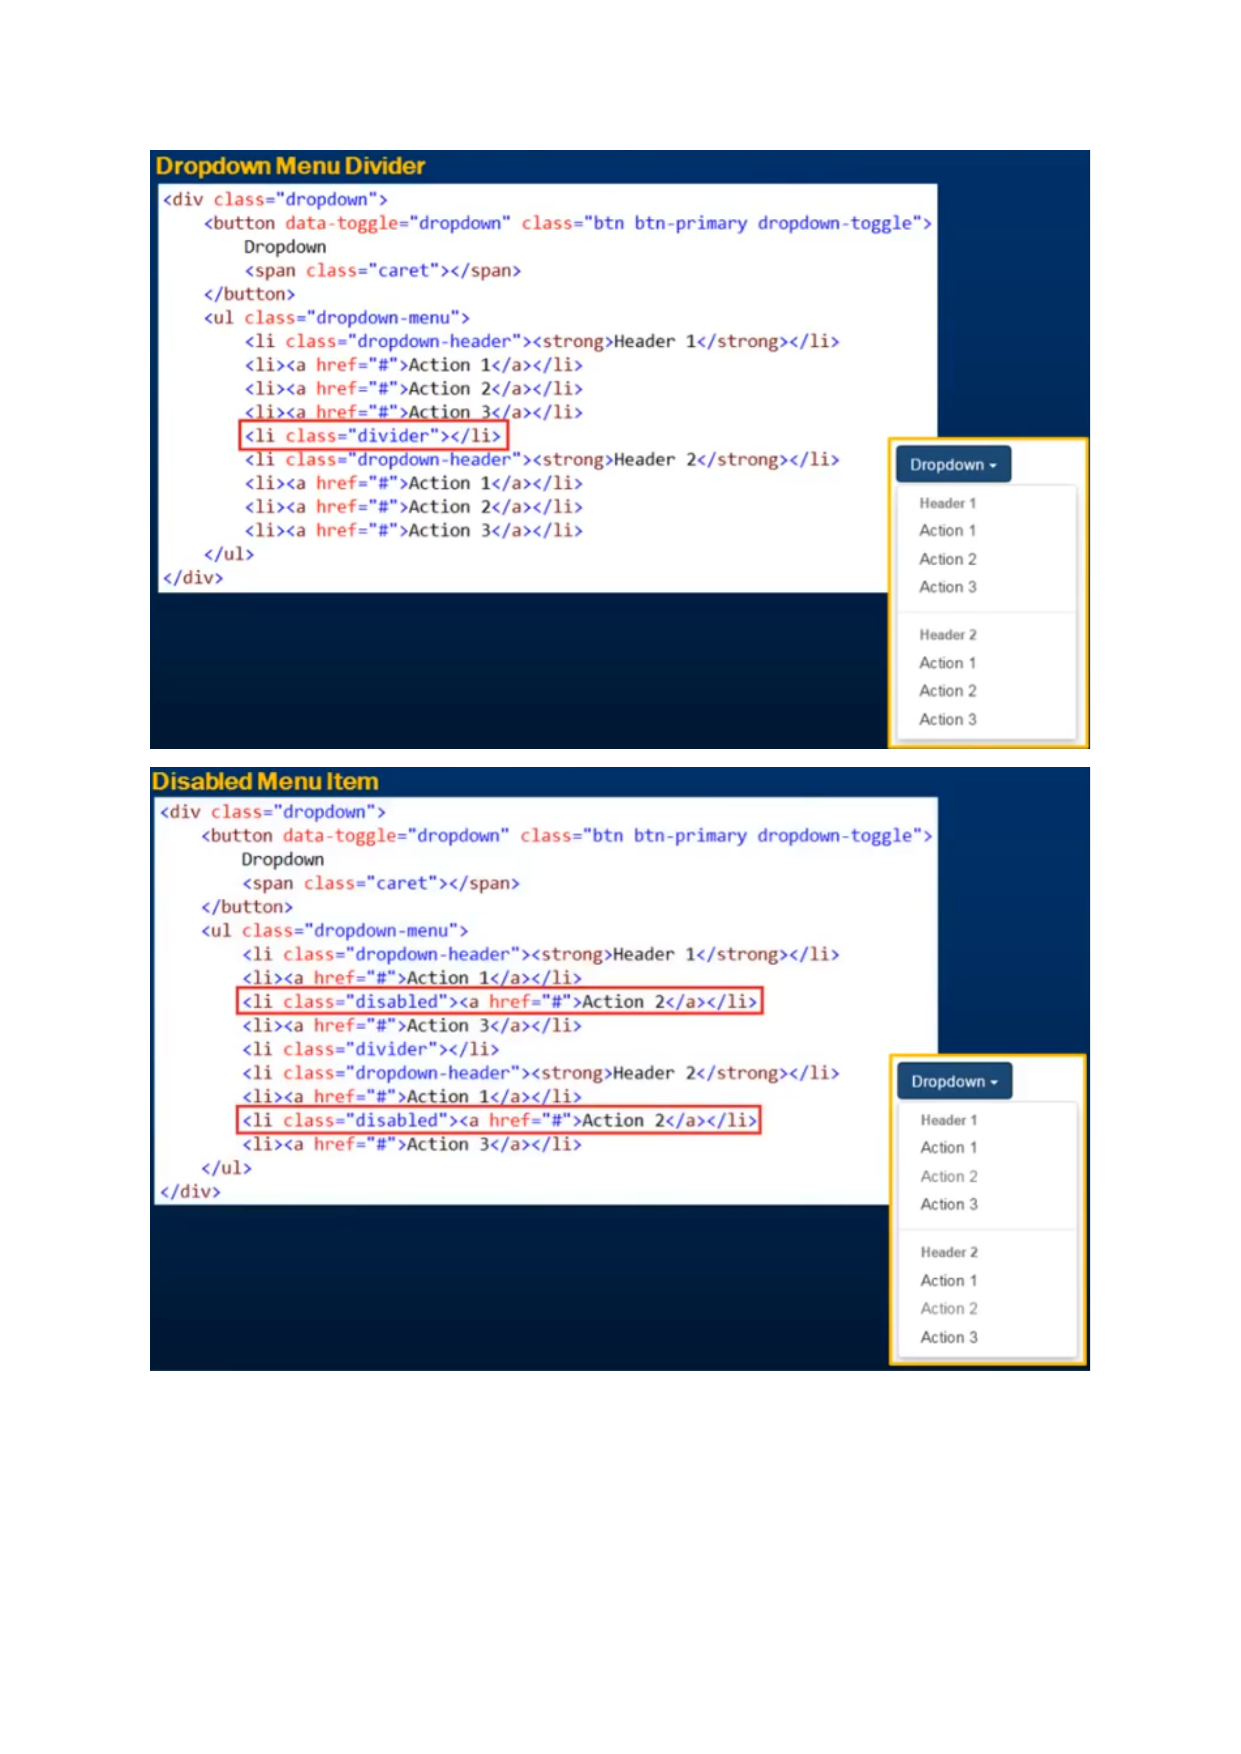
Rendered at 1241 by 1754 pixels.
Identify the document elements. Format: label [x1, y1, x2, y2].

picture [150, 767, 1091, 1371]
picture [150, 150, 1091, 749]
